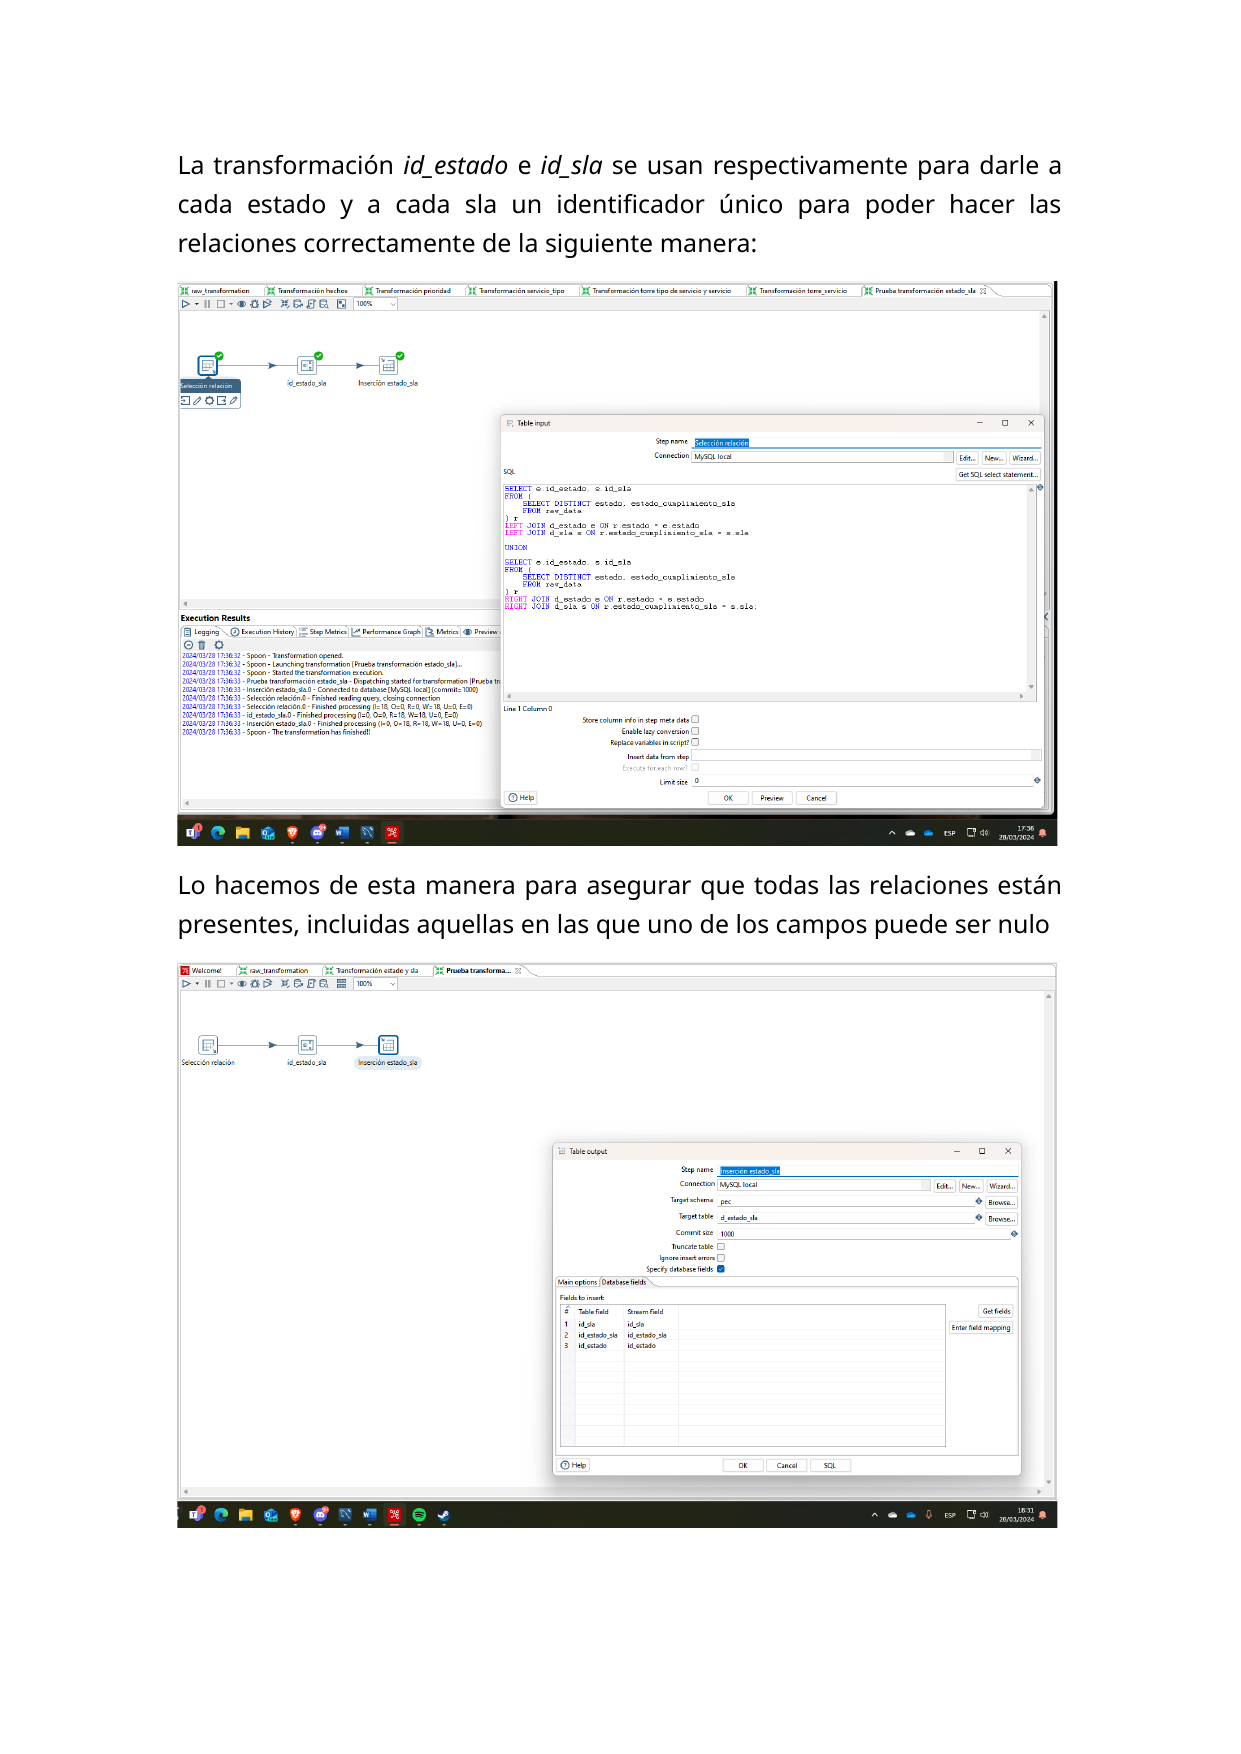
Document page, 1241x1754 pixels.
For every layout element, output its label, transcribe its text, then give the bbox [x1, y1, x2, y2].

text La transformación id_estado e id_sla se usan respectivamente para darle a cada estado y a cada sla un identificador único para poder hacer las relaciones correctamente de la siguiente manera: [177, 148, 1063, 260]
text Lo hacemos de esta manera para asegurar que todas las relaciones están presentes, incluidas aquellas en las que uno de los campos puede ser nulo [177, 867, 1063, 941]
picture [177, 962, 1058, 1528]
picture [177, 281, 1058, 846]
